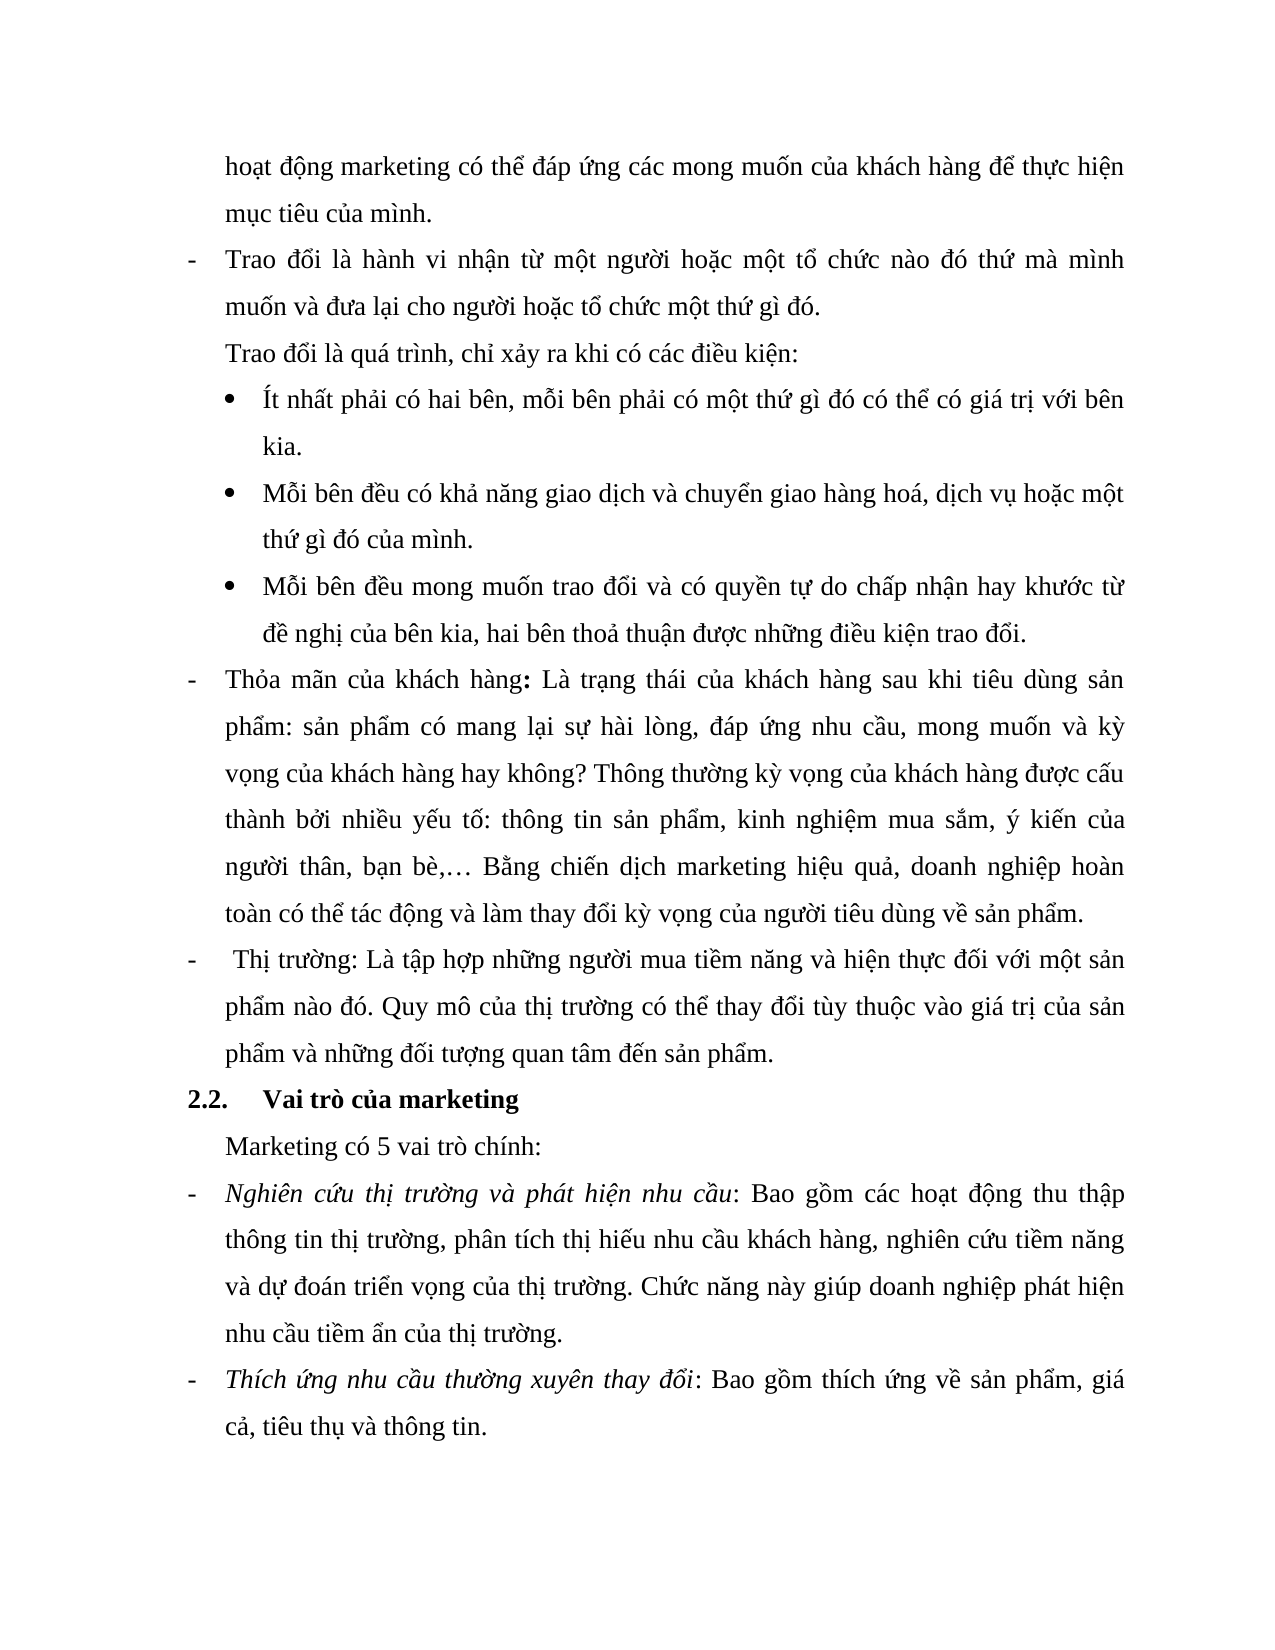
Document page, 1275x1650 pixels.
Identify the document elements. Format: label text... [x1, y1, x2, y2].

list Vai trò của marketing [187, 1084, 1125, 1115]
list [187, 150, 1125, 228]
text Trao đổi là quá trình, chỉ xảy ra khi có các điều kiện: [150, 337, 1125, 368]
list Thích ứng nhu cầu thường xuyên thay đổi: Bao gồm thích ứng về sản phẩm, giá cả, tiêu thụ và thông tin. [187, 1364, 1125, 1441]
list Mỗi bên đều có khả năng giao dịch và chuyển giao hàng hoá, dịch vụ hoặc một thứ gì đó của mình. [225, 477, 1125, 555]
list Ít nhất phải có hai bên, mỗi bên phải có một thứ gì đó có thể có giá trị với bên kia. [225, 383, 1125, 461]
subtitle Thỏa mãn của khách hàng: Là trạng thái của khách hàng sau khi tiêu dùng sản phẩm: sản phẩm có mang lại sự hài lòng, đáp ứng nhu cầu, mong muốn và kỳ vọng của khách hàng hay không? Thông thường kỳ vọng của khách hàng được cấu thành bởi nhiều yếu tố: thông tin sản phẩm, kinh nghiệm mua sắm, ý kiến của người thân, bạn bè,… Bằng chiến dịch marketing hiệu quả, doanh nghiệp hoàn toàn có thể tác động và làm thay đổi kỳ vọng của người tiêu dùng về sản phẩm. [187, 664, 1125, 928]
subtitle Thị trường: Là tập hợp những người mua tiềm năng và hiện thực đối với một sản phẩm nào đó. Quy mô của thị trường có thể thay đổi tùy thuộc vào giá trị của sản phẩm và những đối tượng quan tâm đến sản phẩm. [187, 944, 1125, 1068]
list Marketing có 5 vai trò chính: [216, 1130, 1125, 1161]
list Trao đổi là hành vi nhận từ một người hoặc một tổ chức nào đó thứ mà mình muốn và đưa lại cho người hoặc tổ chức một thứ gì đó. [187, 243, 1125, 321]
list Nghiên cứu thị trường và phát hiện nhu cầu: Bao gồm các hoạt động thu thập thông tin thị trường, phân tích thị hiếu nhu cầu khách hàng, nghiên cứu tiềm năng và dự đoán triển vọng của thị trường. Chức năng này giúp doanh nghiệp phát hiện nhu cầu tiềm ẩn của thị trường. [187, 1177, 1125, 1348]
list Mỗi bên đều mong muốn trao đổi và có quyền tự do chấp nhận hay khước từ đề nghị của bên kia, hai bên thoả thuận được những điều kiện trao đổi. [225, 570, 1125, 648]
